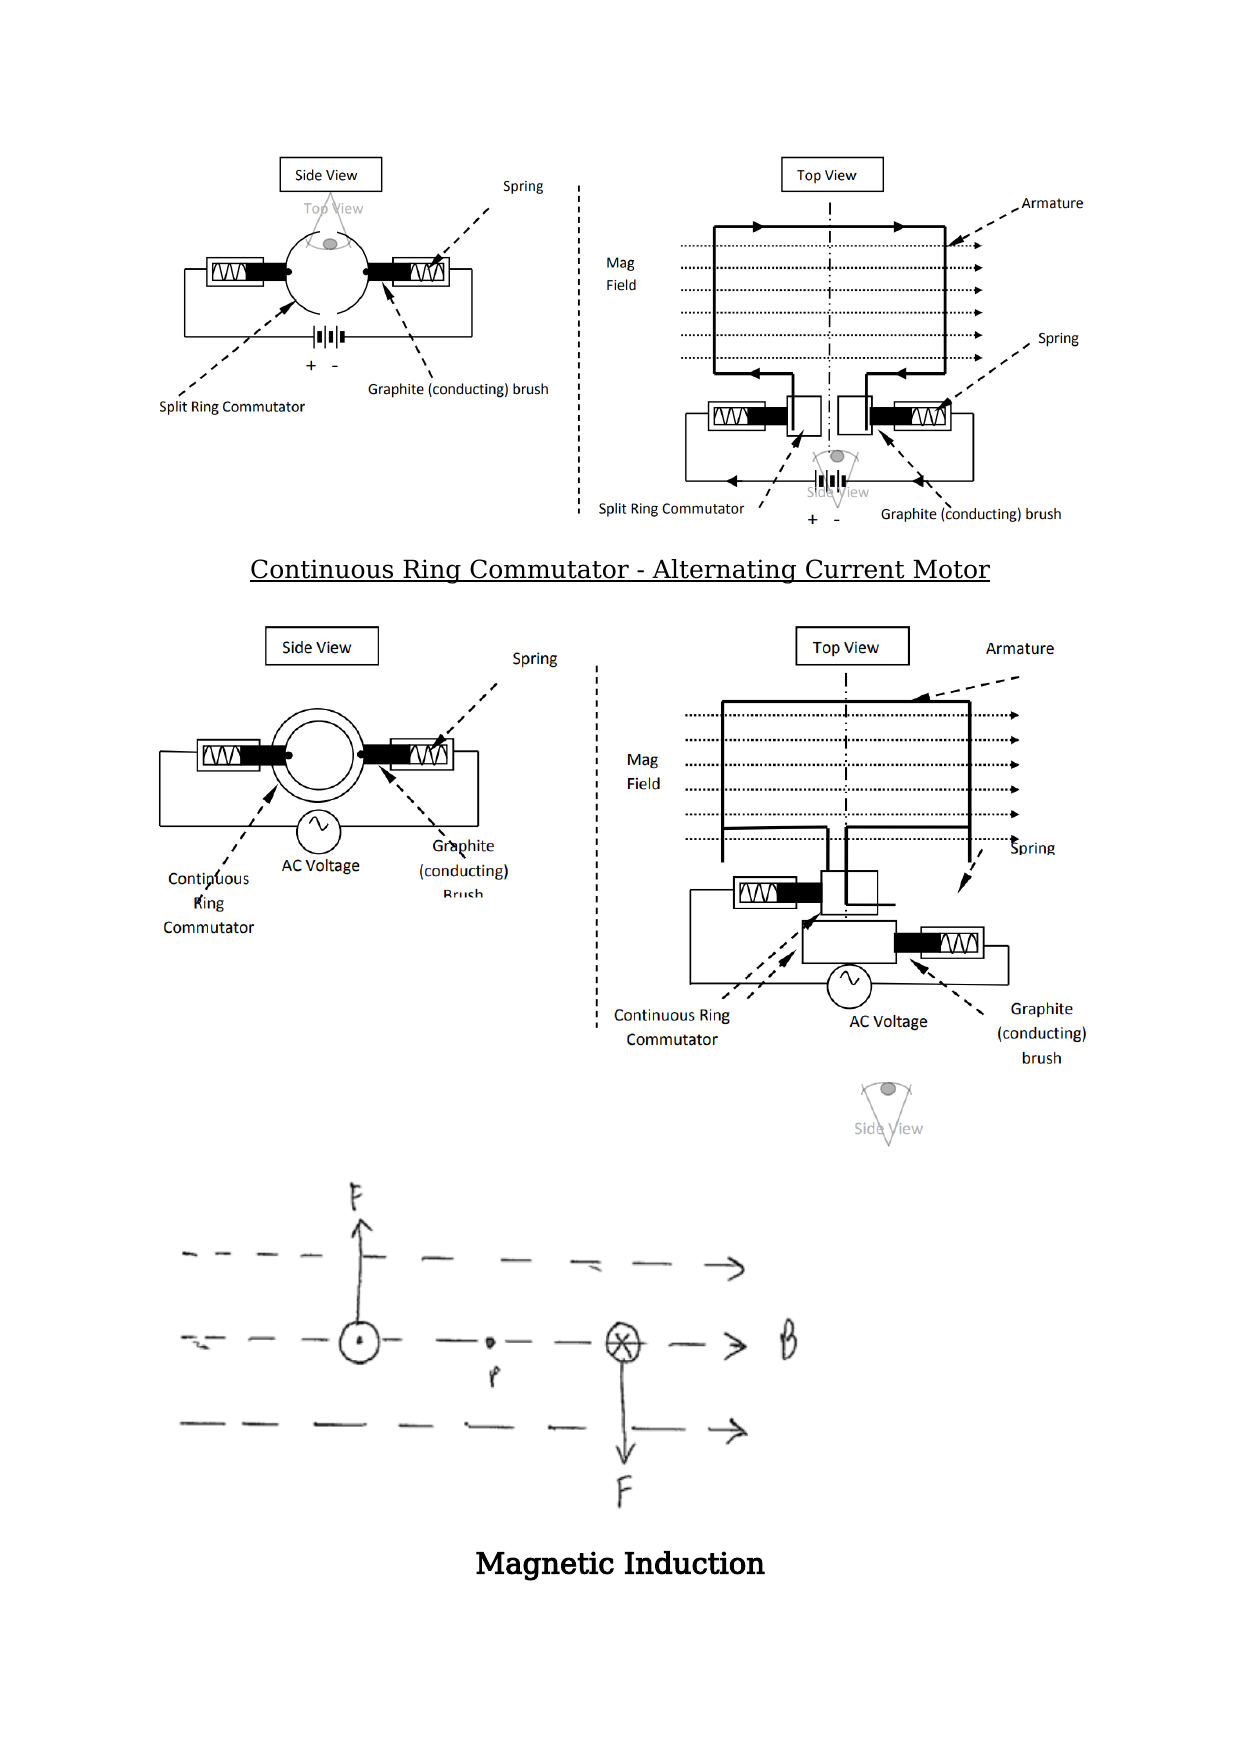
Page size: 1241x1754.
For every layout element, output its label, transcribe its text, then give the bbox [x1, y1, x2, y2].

picture [150, 615, 1091, 1513]
text Continuous Ring Commutator - Alternating Current Motor [150, 554, 1090, 584]
text Magnetic Induction [150, 1544, 1090, 1579]
picture [150, 150, 1091, 524]
